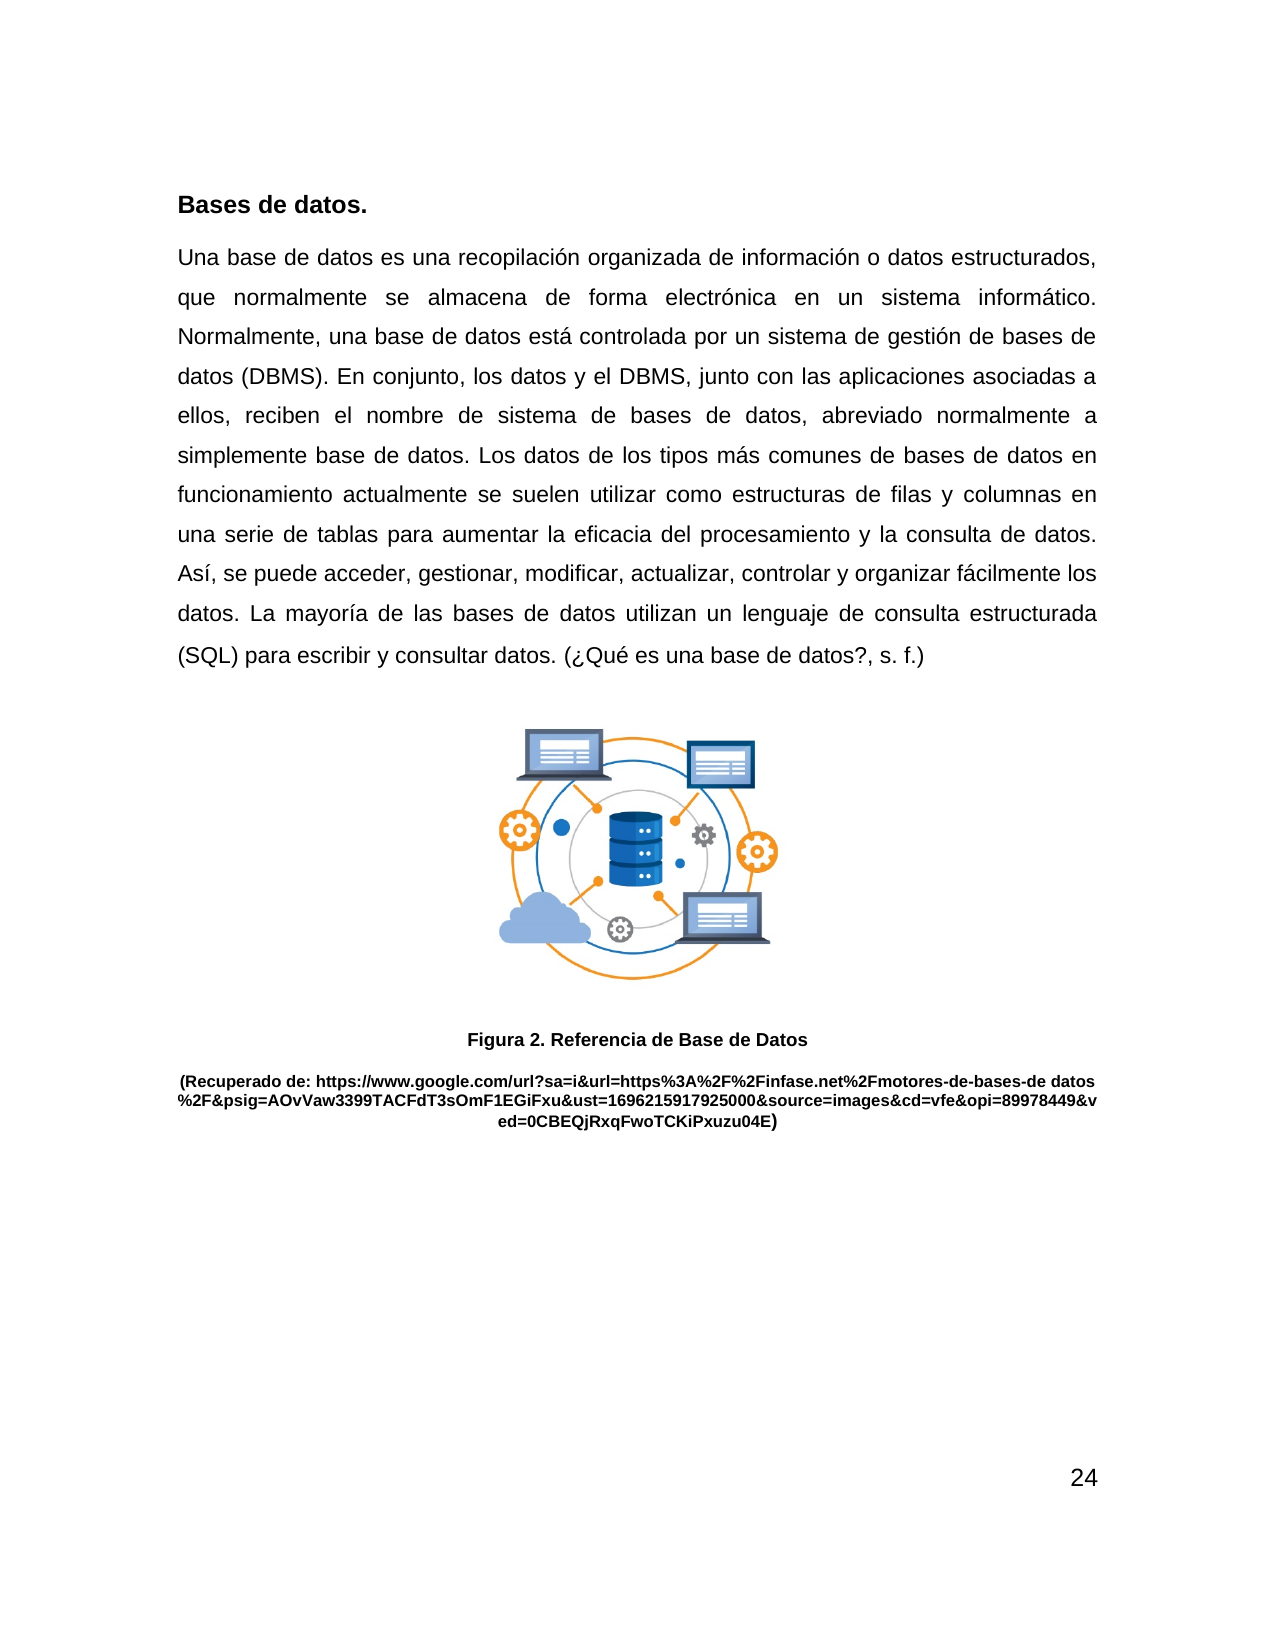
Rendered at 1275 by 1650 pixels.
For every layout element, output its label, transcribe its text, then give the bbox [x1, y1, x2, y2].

text Una base de datos es una recopilación organizada de información o datos estructurados, que normalmente se almacena de forma electrónica en un sistema informático. Normalmente, una base de datos está controlada por un sistema de gestión de bases de datos (DBMS). En conjunto, los datos y el DBMS, junto con las aplicaciones asociadas a ellos, reciben el nombre de sistema de bases de datos, abreviado normalmente a simplemente base de datos. Los datos de los tipos más comunes de bases de datos en funcionamiento actualmente se suelen utilizar como estructuras de filas y columnas en una serie de tablas para aumentar la eficacia del procesamiento y la consulta de datos. Así, se puede acceder, gestionar, modificar, actualizar, controlar y organizar fácilmente los datos. La mayoría de las bases de datos utilizan un lenguaje de consulta estructurada (SQL) para escribir y consultar datos. (¿Qué es una base de datos?, s. f.) [177, 244, 1098, 669]
subtitle Bases de datos. [177, 190, 1098, 219]
text (Recuperado de: https://www.google.com/url?sa=i&url=https%3A%2F%2Finfase.net%2Fmotores-de-bases-de datos%2F&psig=AOvVaw3399TACFdT3sOmF1EGiFxu&ust=1696215917925000&source=images&cd=vfe&opi=89978449&ved=0CBEQjRxqFwoTCKiPxuzu04E) [177, 1071, 1098, 1131]
picture [480, 683, 795, 1015]
text Figura 2. Referencia de Base de Datos [177, 1029, 1098, 1051]
